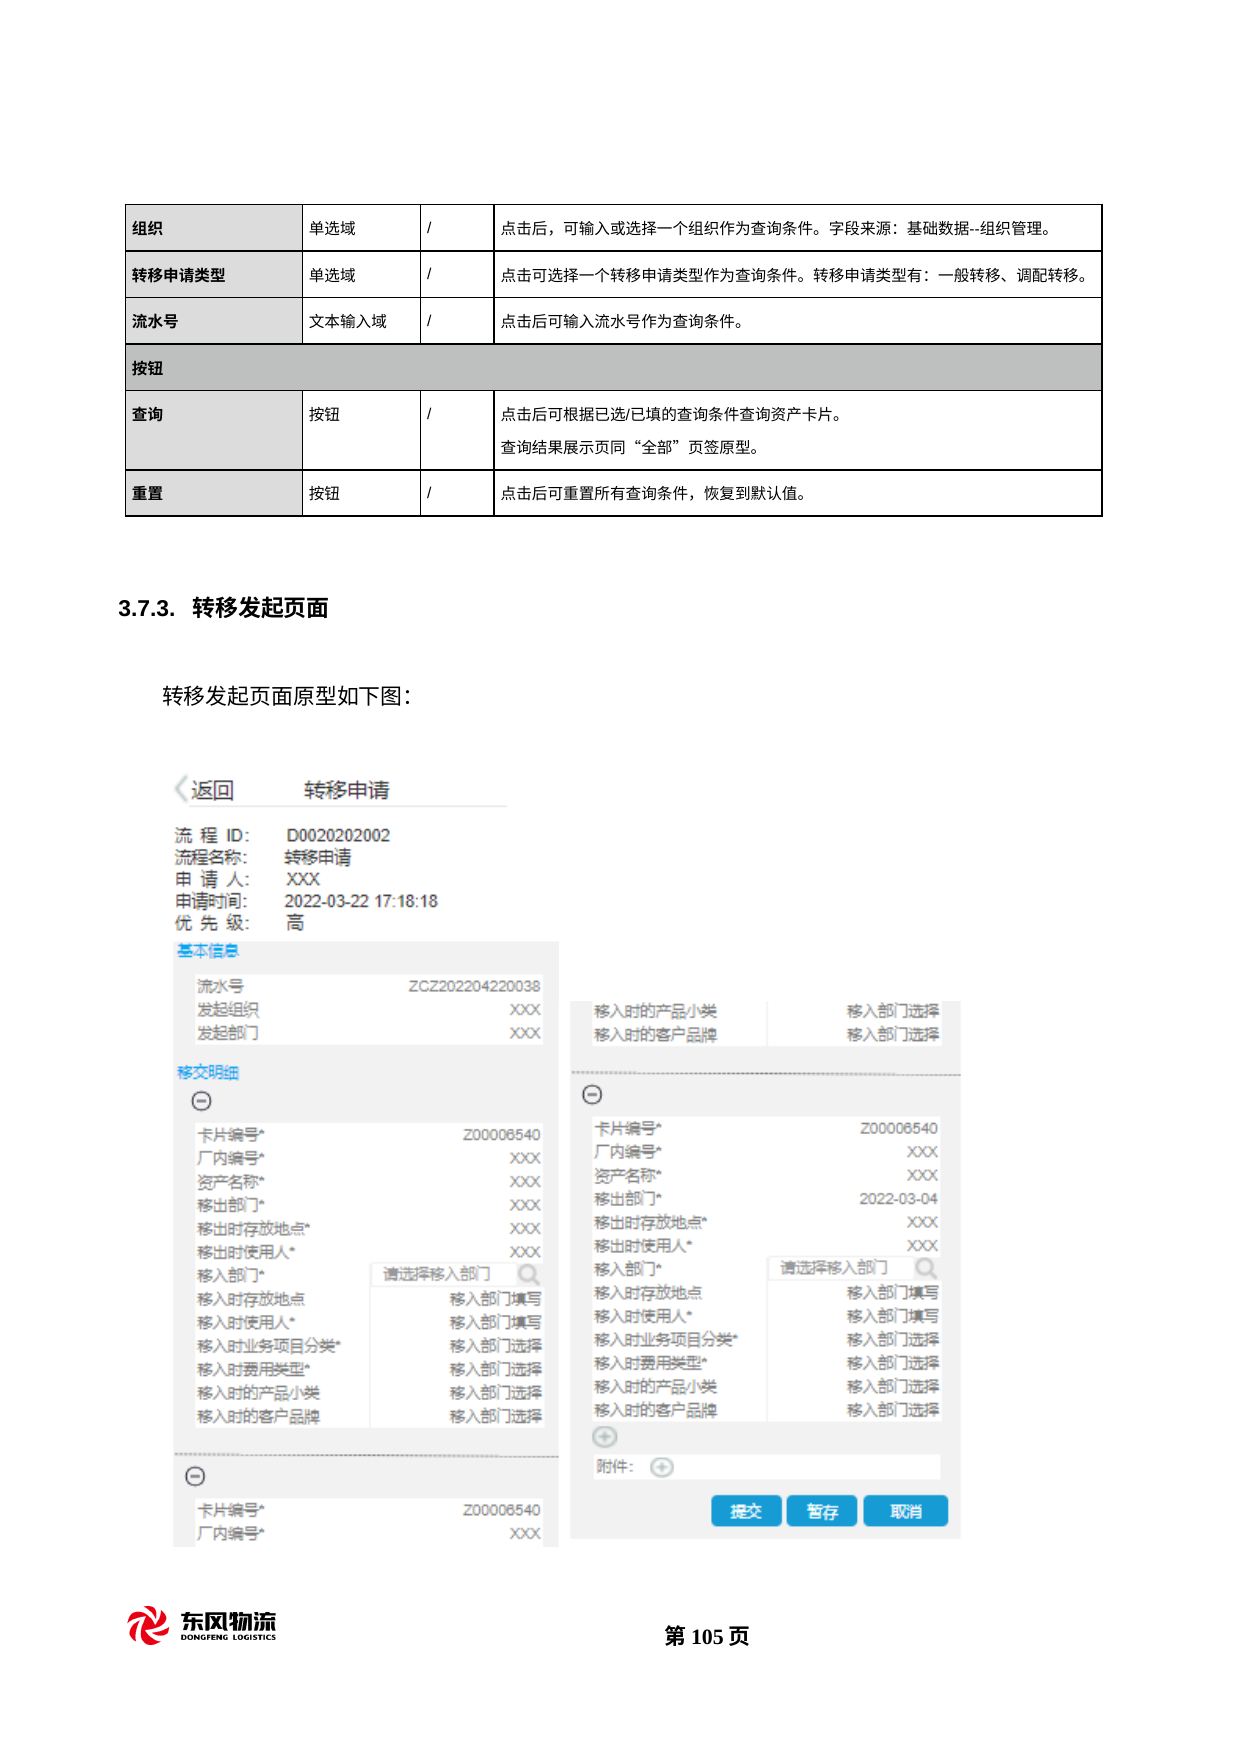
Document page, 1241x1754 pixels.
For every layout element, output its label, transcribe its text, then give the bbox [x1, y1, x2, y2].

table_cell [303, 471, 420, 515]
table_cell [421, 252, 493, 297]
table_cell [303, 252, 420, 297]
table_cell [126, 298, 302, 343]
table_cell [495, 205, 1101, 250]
picture [127, 1606, 276, 1645]
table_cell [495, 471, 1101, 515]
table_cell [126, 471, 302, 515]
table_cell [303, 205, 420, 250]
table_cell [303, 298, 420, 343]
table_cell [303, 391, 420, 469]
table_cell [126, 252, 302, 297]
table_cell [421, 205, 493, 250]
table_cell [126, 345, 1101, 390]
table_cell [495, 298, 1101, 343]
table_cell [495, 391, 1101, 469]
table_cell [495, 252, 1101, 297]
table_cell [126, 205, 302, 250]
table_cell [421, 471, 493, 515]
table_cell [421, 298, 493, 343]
text 转移发起页面原型如下图： [118, 678, 1122, 711]
subtitle 转移发起页面 [118, 574, 1122, 639]
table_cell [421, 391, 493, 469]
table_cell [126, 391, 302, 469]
picture [161, 751, 972, 1547]
